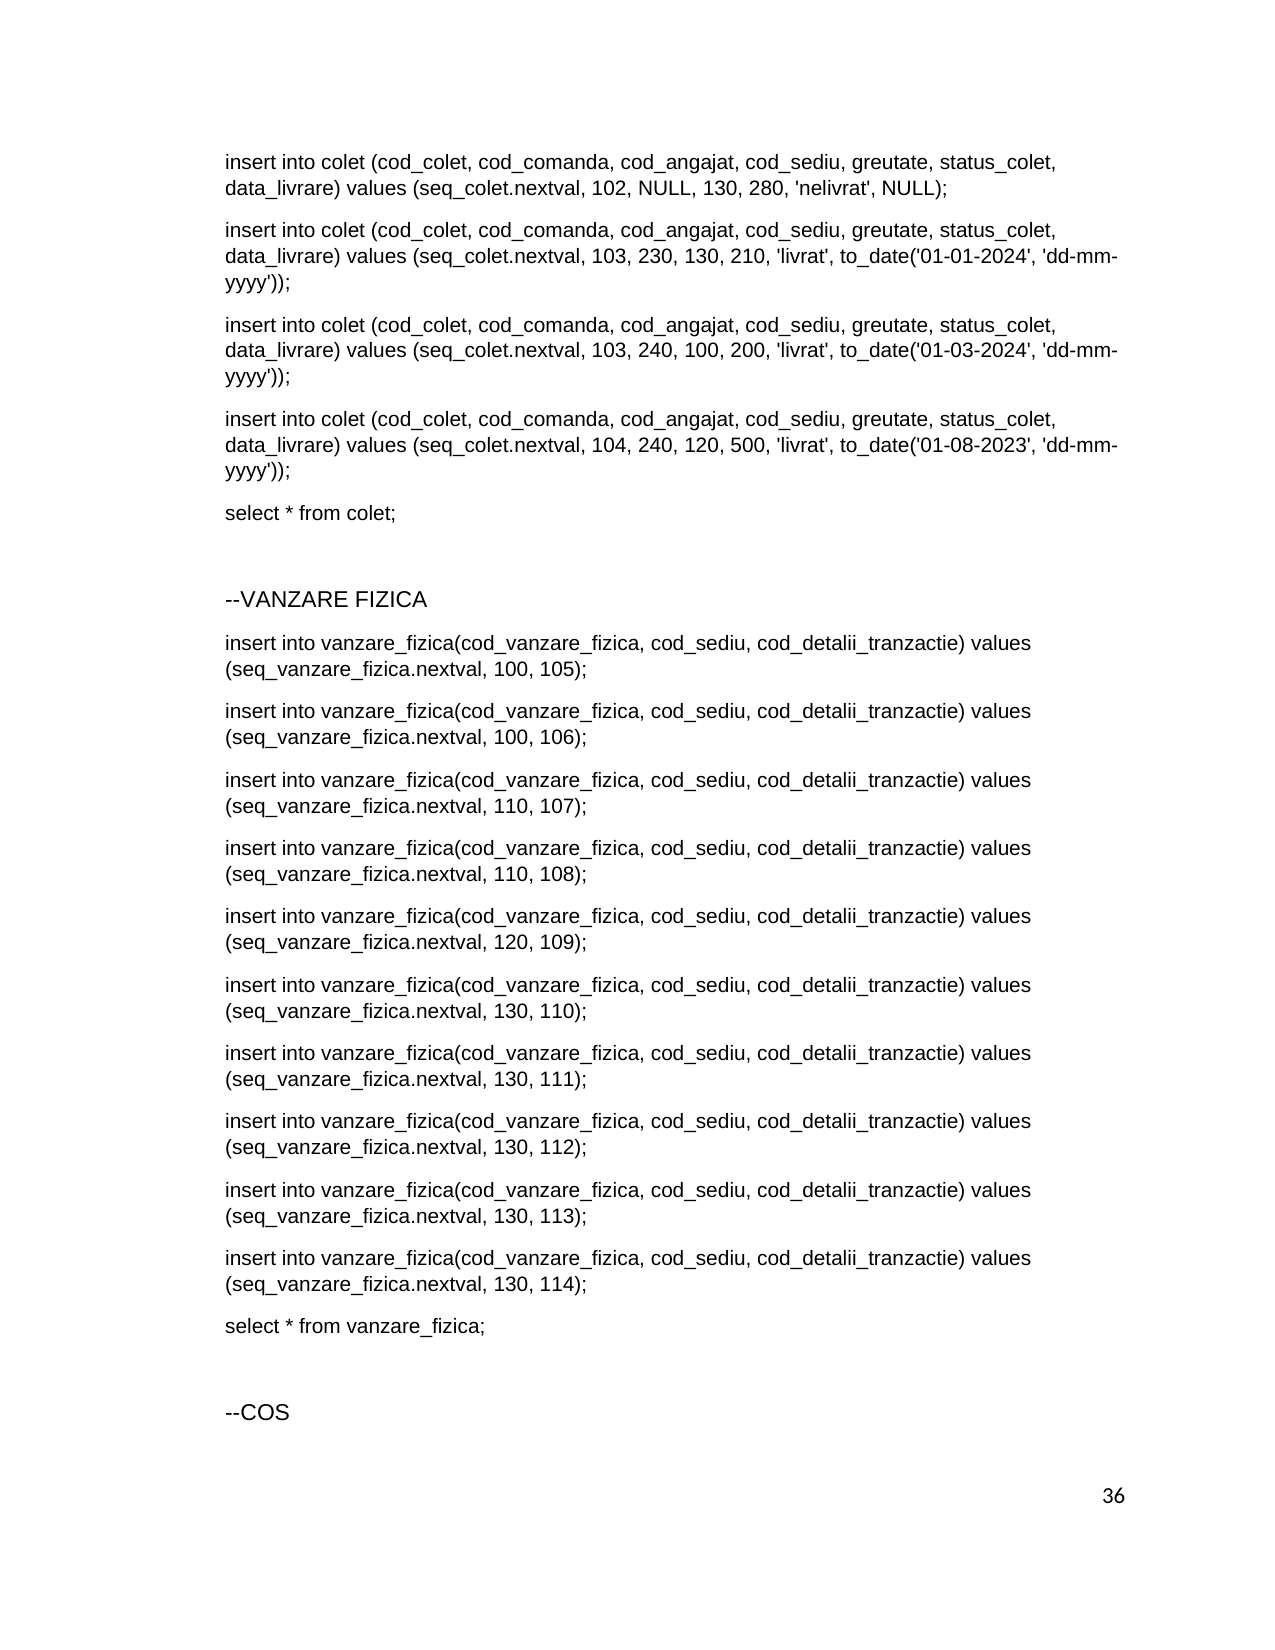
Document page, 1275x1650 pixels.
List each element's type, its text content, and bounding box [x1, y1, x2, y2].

text --VANZARE FIZICA [225, 586, 1125, 612]
text insert into vanzare_fizica(cod_vanzare_fizica, cod_sediu, cod_detalii_tranzactie) values (seq_vanzare_fizica.nextval, 130, 112); [225, 1109, 1125, 1159]
text select * from vanzare_fizica; [225, 1314, 1125, 1338]
text insert into vanzare_fizica(cod_vanzare_fizica, cod_sediu, cod_detalii_tranzactie) values (seq_vanzare_fizica.nextval, 100, 106); [225, 699, 1125, 749]
text insert into colet (cod_colet, cod_comanda, cod_angajat, cod_sediu, greutate, status_colet, data_livrare) values (seq_colet.nextval, 103, 240, 100, 200, 'livrat', to_date('01-03-2024', 'dd-mm-yyyy')); [225, 312, 1125, 388]
text insert into vanzare_fizica(cod_vanzare_fizica, cod_sediu, cod_detalii_tranzactie) values (seq_vanzare_fizica.nextval, 110, 107); [225, 768, 1125, 817]
text select * from colet; [225, 501, 1125, 525]
text insert into vanzare_fizica(cod_vanzare_fizica, cod_sediu, cod_detalii_tranzactie) values (seq_vanzare_fizica.nextval, 130, 111); [225, 1041, 1125, 1091]
text --COS [225, 1399, 1125, 1426]
text insert into colet (cod_colet, cod_comanda, cod_angajat, cod_sediu, greutate, status_colet, data_livrare) values (seq_colet.nextval, 102, NULL, 130, 280, 'nelivrat', NULL); [225, 150, 1125, 200]
text insert into vanzare_fizica(cod_vanzare_fizica, cod_sediu, cod_detalii_tranzactie) values (seq_vanzare_fizica.nextval, 110, 108); [225, 836, 1125, 886]
text insert into vanzare_fizica(cod_vanzare_fizica, cod_sediu, cod_detalii_tranzactie) values (seq_vanzare_fizica.nextval, 120, 109); [225, 904, 1125, 954]
text insert into vanzare_fizica(cod_vanzare_fizica, cod_sediu, cod_detalii_tranzactie) values (seq_vanzare_fizica.nextval, 130, 114); [225, 1246, 1125, 1296]
text insert into vanzare_fizica(cod_vanzare_fizica, cod_sediu, cod_detalii_tranzactie) values (seq_vanzare_fizica.nextval, 100, 105); [225, 631, 1125, 681]
text insert into vanzare_fizica(cod_vanzare_fizica, cod_sediu, cod_detalii_tranzactie) values (seq_vanzare_fizica.nextval, 130, 110); [225, 973, 1125, 1022]
text insert into colet (cod_colet, cod_comanda, cod_angajat, cod_sediu, greutate, status_colet, data_livrare) values (seq_colet.nextval, 103, 230, 130, 210, 'livrat', to_date('01-01-2024', 'dd-mm-yyyy')); [225, 218, 1125, 294]
text insert into colet (cod_colet, cod_comanda, cod_angajat, cod_sediu, greutate, status_colet, data_livrare) values (seq_colet.nextval, 104, 240, 120, 500, 'livrat', to_date('01-08-2023', 'dd-mm-yyyy')); [225, 407, 1125, 482]
text insert into vanzare_fizica(cod_vanzare_fizica, cod_sediu, cod_detalii_tranzactie) values (seq_vanzare_fizica.nextval, 130, 113); [225, 1178, 1125, 1227]
